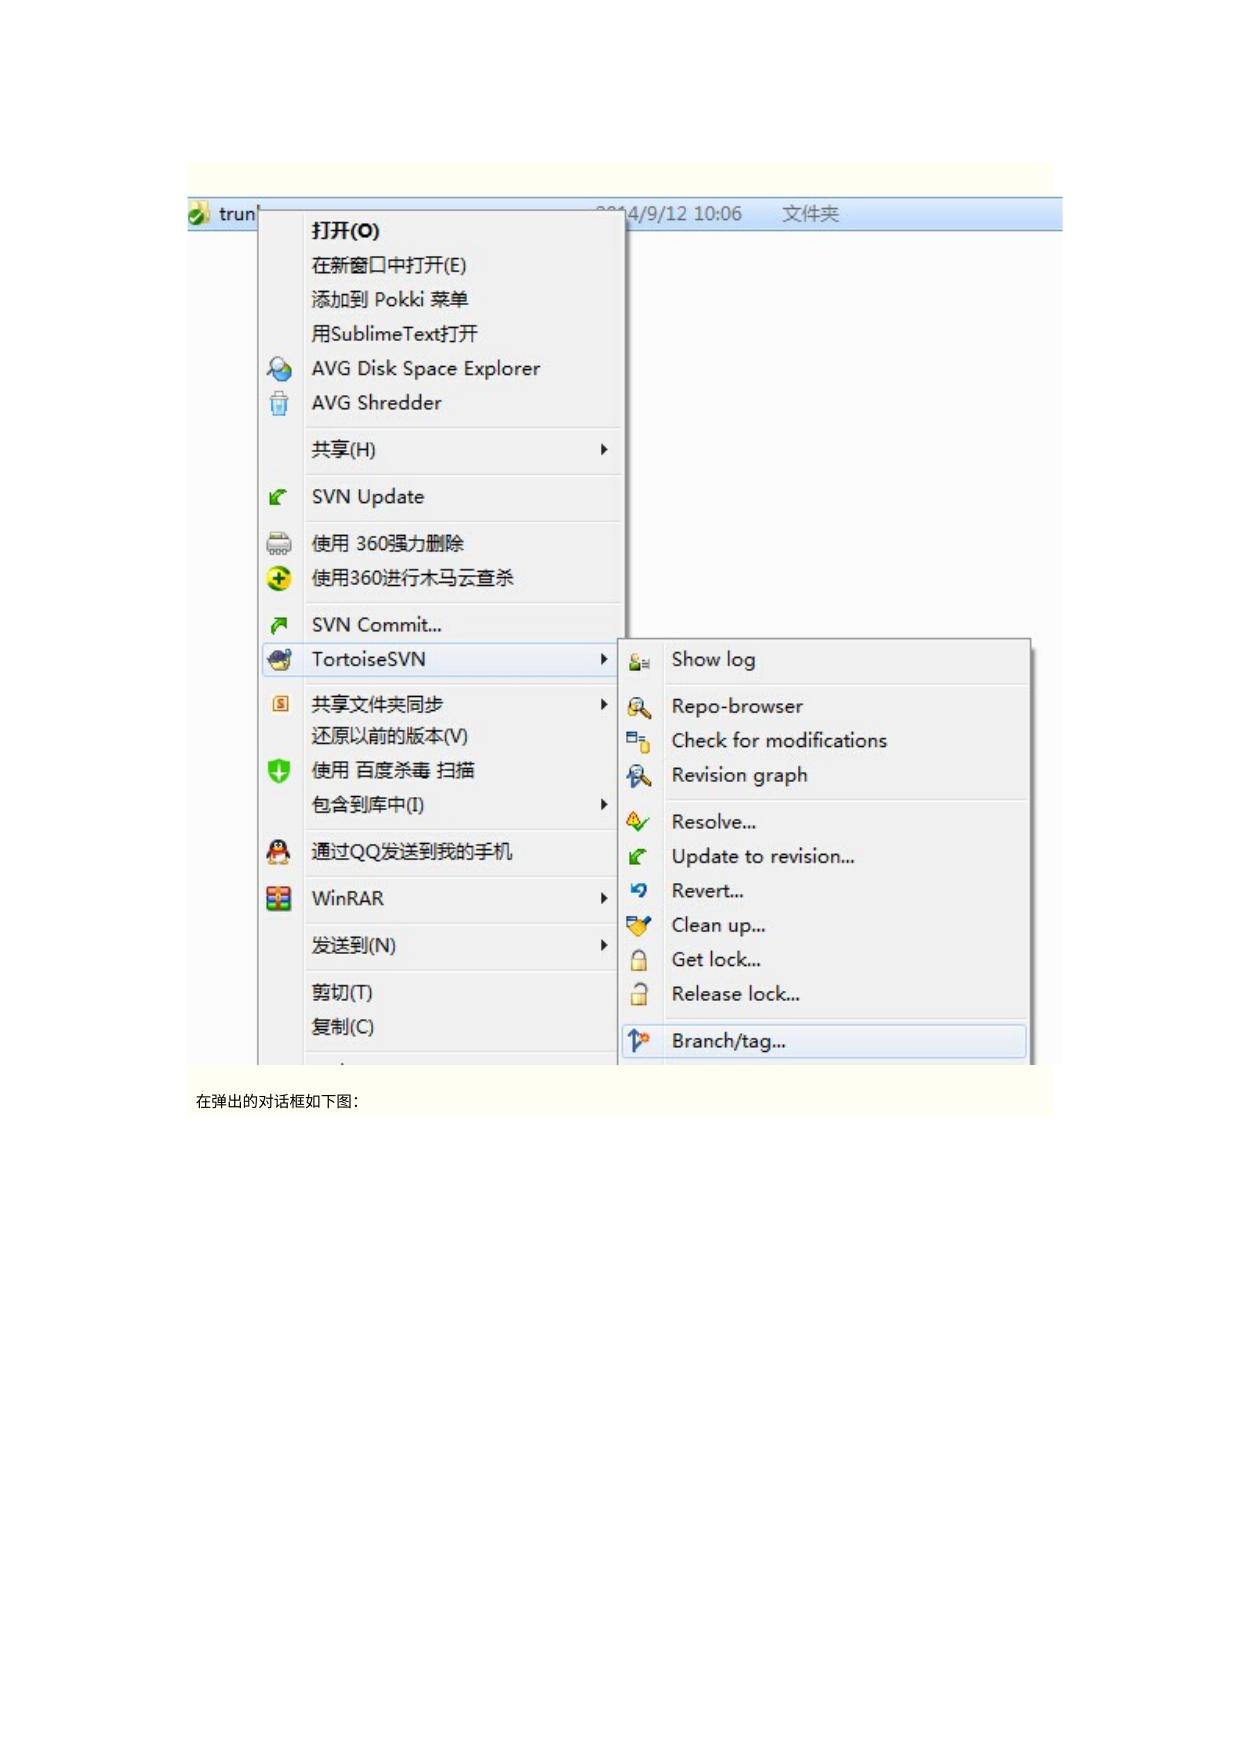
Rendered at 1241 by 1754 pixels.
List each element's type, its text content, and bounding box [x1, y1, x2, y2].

picture [187, 194, 1063, 1065]
text 在弹出的对话框如下图： [187, 1084, 1053, 1117]
